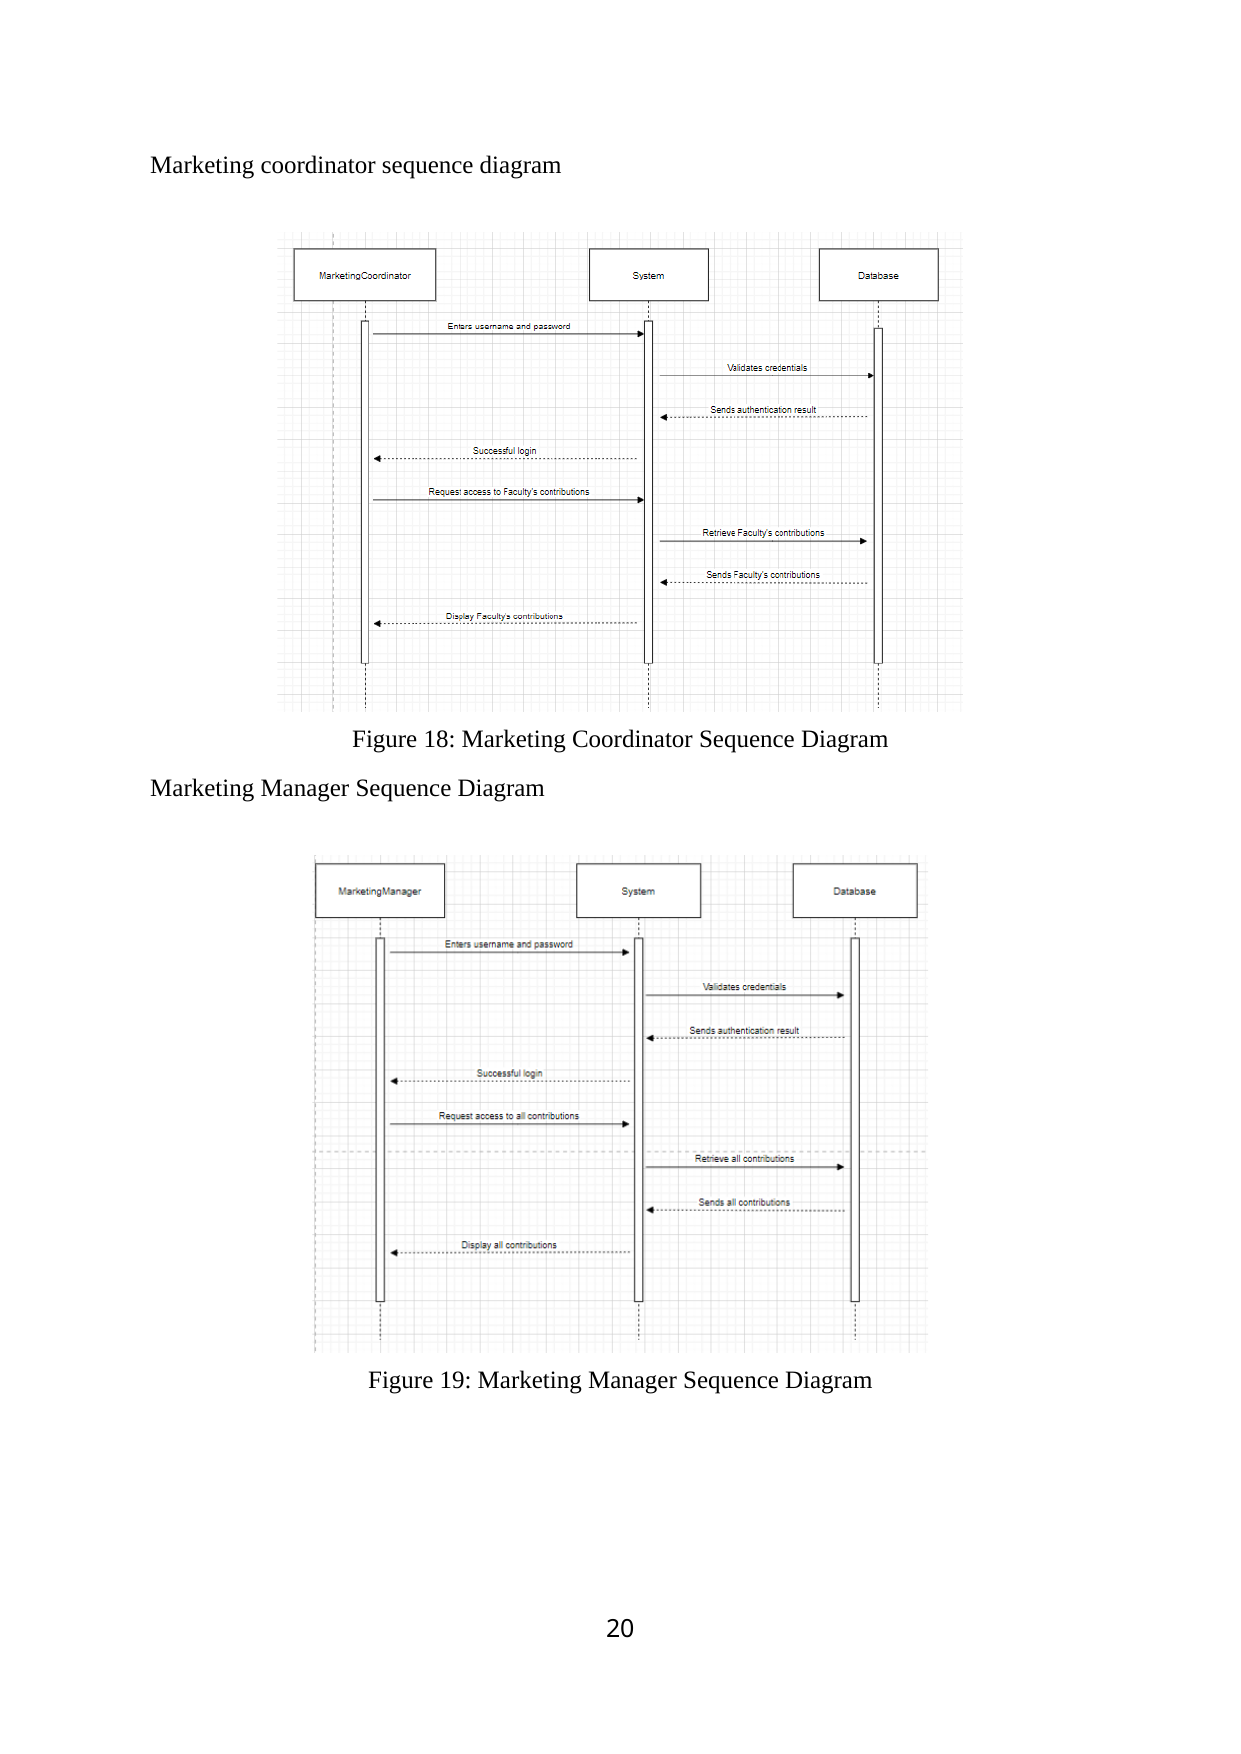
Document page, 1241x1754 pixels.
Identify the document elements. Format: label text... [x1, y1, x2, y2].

text Marketing coordinator sequence diagram [150, 150, 1090, 179]
text Figure 18: Marketing Coordinator Sequence Diagram [150, 724, 1090, 752]
text Figure 19: Marketing Manager Sequence Diagram [150, 1365, 1090, 1394]
picture [312, 855, 929, 1353]
picture [277, 232, 963, 712]
text Marketing Manager Sequence Diagram [150, 773, 1090, 802]
